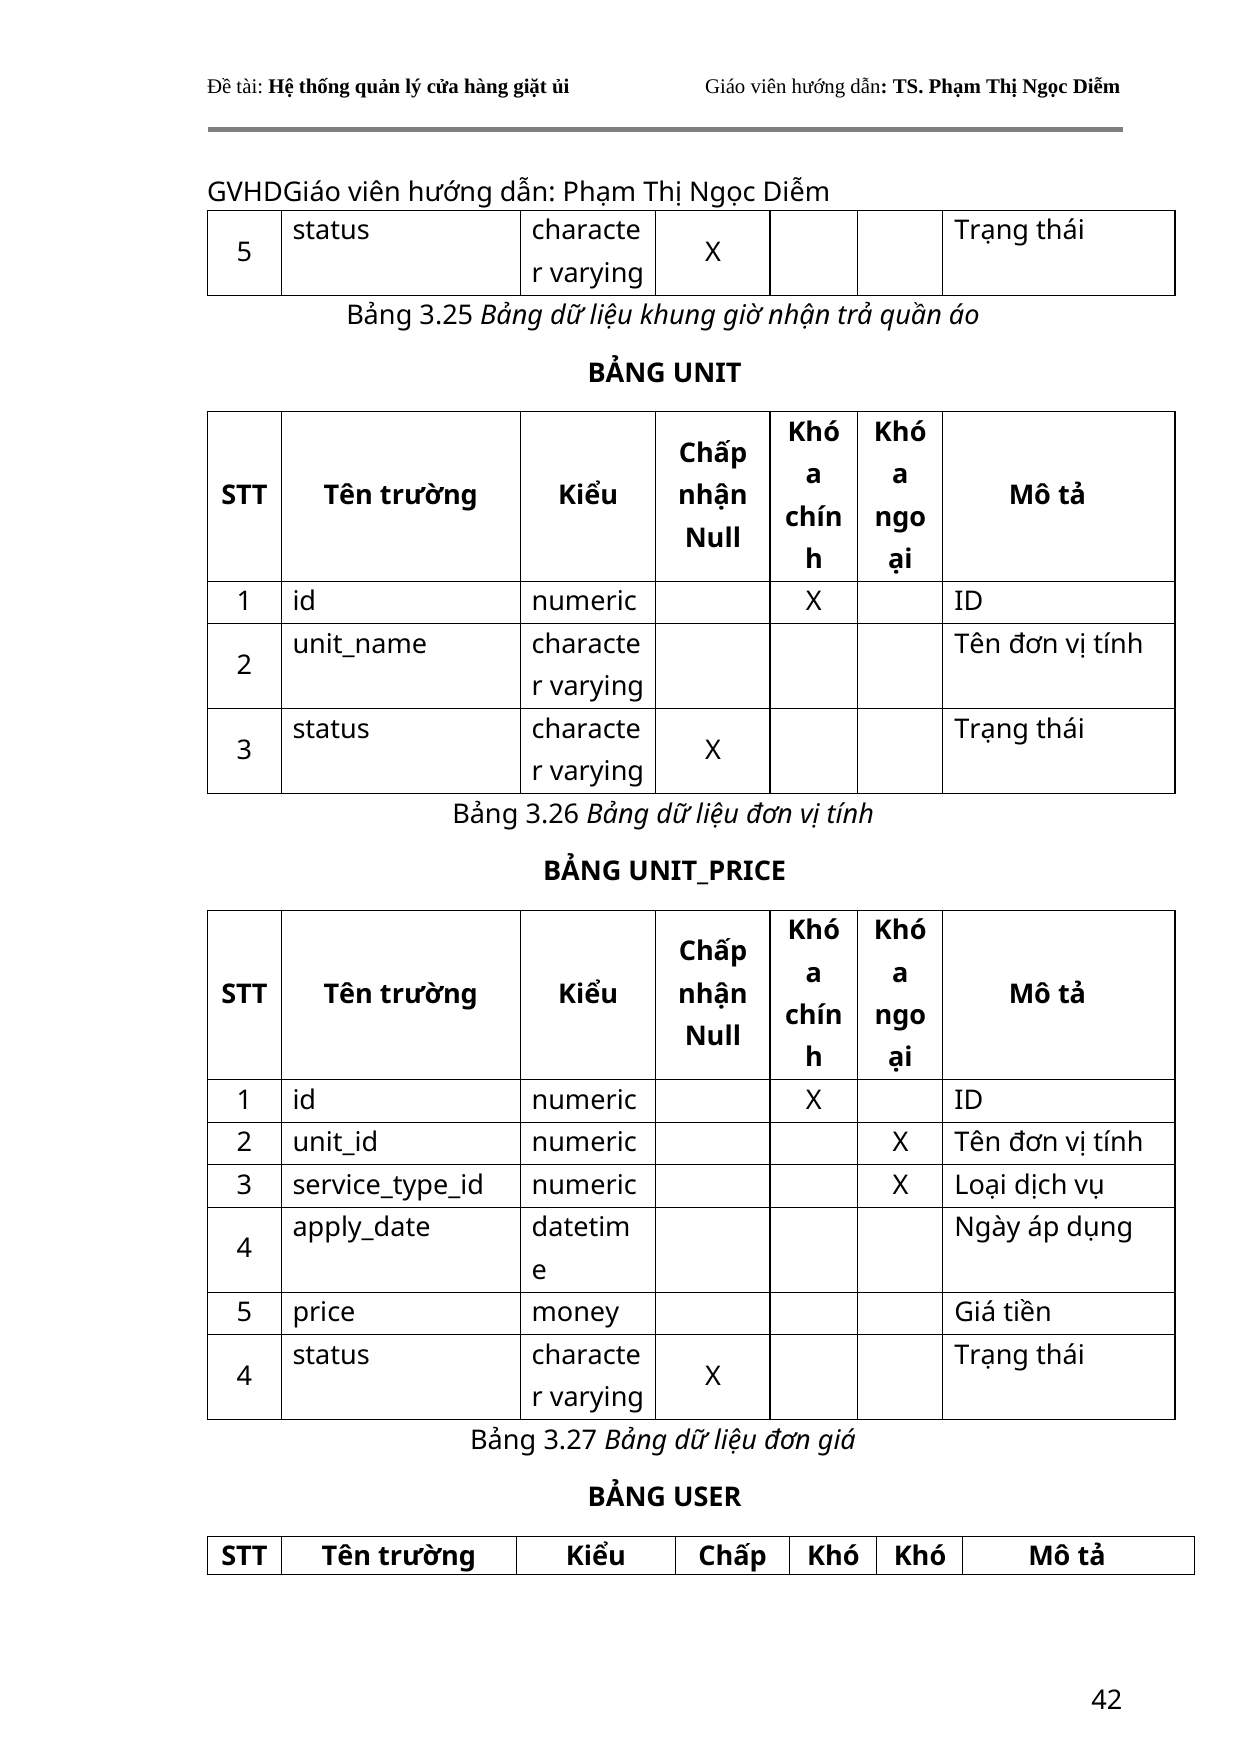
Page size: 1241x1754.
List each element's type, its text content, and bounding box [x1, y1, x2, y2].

table_header [521, 911, 655, 1079]
table_cell [656, 582, 769, 623]
table_cell [521, 1165, 655, 1207]
table_cell [521, 211, 655, 295]
table_cell [208, 709, 281, 793]
table_header [521, 412, 655, 581]
table_cell [771, 1080, 857, 1122]
table_header [656, 911, 769, 1079]
table_cell [282, 1165, 520, 1207]
table_header [282, 1537, 516, 1573]
table_header [943, 412, 1174, 581]
table_cell [656, 1080, 769, 1122]
table_cell [771, 1208, 857, 1292]
table_cell [282, 582, 520, 623]
table_cell [858, 624, 942, 708]
table_cell [656, 1293, 769, 1334]
table_cell [771, 624, 857, 708]
table_cell [521, 1080, 655, 1122]
table_header [877, 1537, 962, 1573]
table_cell [521, 1335, 655, 1419]
table_cell [656, 1165, 769, 1207]
table_cell [943, 211, 1174, 295]
table_header [790, 1537, 876, 1573]
table_cell [208, 1165, 281, 1207]
table_cell [943, 1335, 1174, 1419]
table_cell [858, 582, 942, 623]
table_cell [282, 1080, 520, 1122]
table_cell [943, 1208, 1174, 1292]
table_header [963, 1537, 1194, 1573]
table_cell [771, 211, 857, 295]
table_cell [208, 1080, 281, 1122]
table_cell [656, 709, 769, 793]
text 3 [207, 794, 1122, 831]
table_header [858, 911, 942, 1079]
table_cell [858, 1335, 942, 1419]
table_cell [521, 1123, 655, 1164]
table_cell [208, 1335, 281, 1419]
table_cell [943, 582, 1174, 623]
table_cell [858, 211, 942, 295]
table_cell [282, 624, 520, 708]
table_cell [943, 1165, 1174, 1207]
table_cell [282, 709, 520, 793]
table_cell [521, 1293, 655, 1334]
table_header [858, 412, 942, 581]
table_cell [208, 211, 281, 295]
table_header [676, 1537, 789, 1573]
table_cell [858, 709, 942, 793]
table_cell [208, 1293, 281, 1334]
table_cell [282, 211, 520, 295]
table_cell [208, 582, 281, 623]
table_header [943, 911, 1174, 1079]
table_cell [521, 709, 655, 793]
table_cell [282, 1335, 520, 1419]
table_cell [943, 624, 1174, 708]
table_cell [656, 1335, 769, 1419]
table_header [771, 412, 857, 581]
table_header [517, 1537, 675, 1573]
table_cell [282, 1123, 520, 1164]
table_header [656, 412, 769, 581]
table_cell [858, 1123, 942, 1164]
table_cell [771, 709, 857, 793]
table_cell [521, 624, 655, 708]
table_cell [858, 1165, 942, 1207]
table_header [771, 911, 857, 1079]
table_cell [656, 1123, 769, 1164]
text 3 [207, 296, 1122, 333]
table_cell [282, 1208, 520, 1292]
table_cell [208, 624, 281, 708]
table_cell [521, 582, 655, 623]
table_cell [943, 709, 1174, 793]
table_cell [858, 1293, 942, 1334]
table_header [208, 1537, 281, 1573]
table_header [282, 911, 520, 1079]
table_cell [771, 1293, 857, 1334]
table_cell [943, 1080, 1174, 1122]
table_cell [656, 624, 769, 708]
text 3 [207, 1420, 1122, 1457]
table_cell [943, 1293, 1174, 1334]
table_cell [656, 1208, 769, 1292]
table_header [208, 911, 281, 1079]
table_cell [771, 582, 857, 623]
table_cell [943, 1123, 1174, 1164]
table_cell [771, 1335, 857, 1419]
table_cell [858, 1208, 942, 1292]
table_cell [521, 1208, 655, 1292]
table_cell [771, 1123, 857, 1164]
table_cell [282, 1293, 520, 1334]
table_cell [656, 211, 769, 295]
table_cell [858, 1080, 942, 1122]
table_header [208, 412, 281, 581]
table_header [282, 412, 520, 581]
table_cell [771, 1165, 857, 1207]
table_cell [208, 1208, 281, 1292]
table_cell [208, 1123, 281, 1164]
